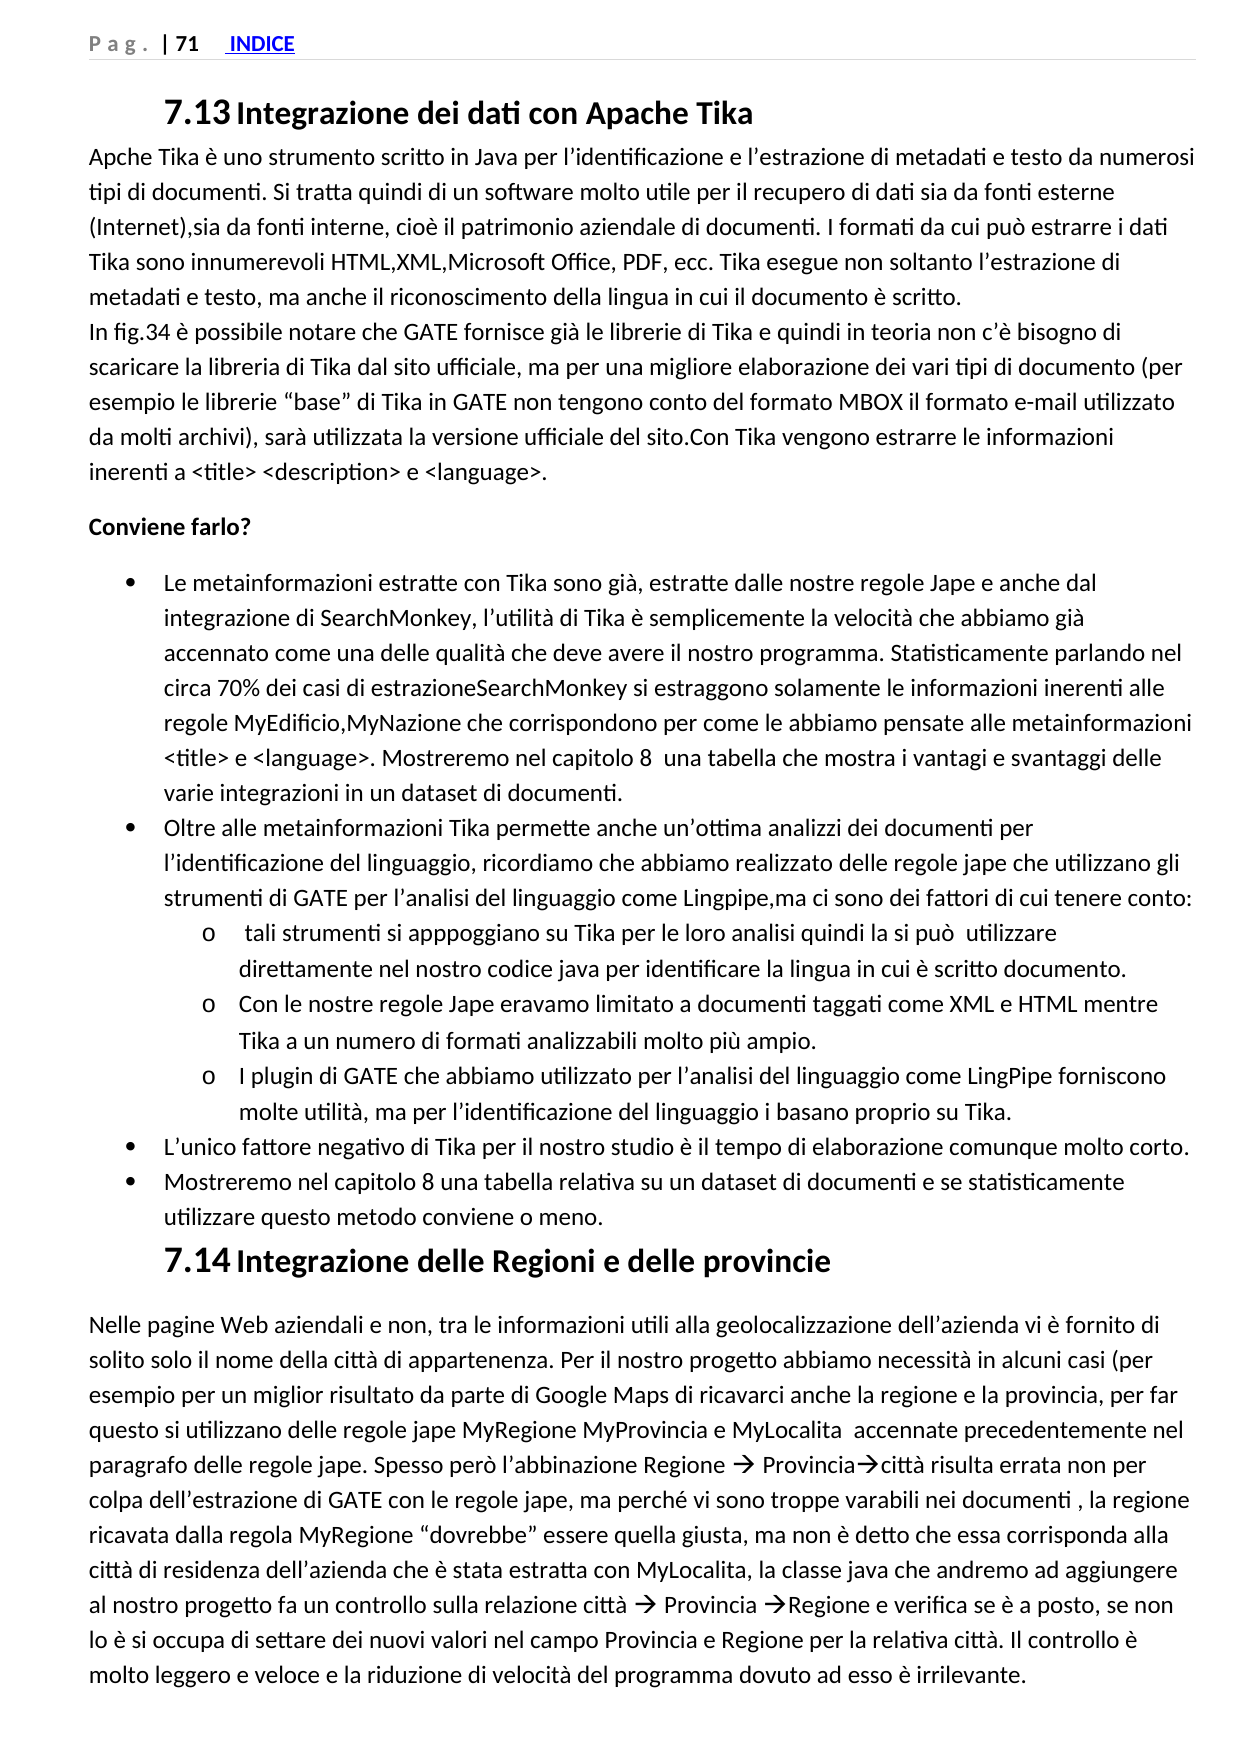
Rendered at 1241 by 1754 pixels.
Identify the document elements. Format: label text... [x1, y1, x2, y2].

list Le metainformazioni estratte con Tika sono già, estratte dalle nostre regole Jape e anche dal integrazione di SearchMonkey, l’utilità di Tika è semplicemente la velocità che abbiamo già accennato come una delle qualità che deve avere il nostro programma. Statisticamente parlando nel circa 70% dei casi di estrazioneSearchMonkey si estraggono solamente le informazioni inerenti alle regole MyEdificio,MyNazione che corrispondono per come le abbiamo pensate alle metainformazioni <title> e <language>. Mostreremo nel capitolo 8 una tabella che mostra i vantagi e svantaggi delle varie integrazioni in un dataset di documenti. [126, 567, 1196, 808]
text Conviene farlo? [89, 512, 1196, 542]
list In fig.34 è possibile notare che GATE fornisce già le librerie di Tika e quindi in teoria non c’è bisogno di scaricare la libreria di Tika dal sito ufficiale, ma per una migliore elaborazione dei vari tipi di documento (per esempio le librerie “base” di Tika in GATE non tengono conto del formato MBOX il formato e-mail utilizzato da molti archivi), sarà utilizzata la versione ufficiale del sito.Con Tika vengono estrarre le informazioni inerenti a <title> <description> e <language>. [89, 316, 1196, 486]
list Integrazione delle Regioni e delle provincie [164, 1236, 1196, 1282]
list Integrazione dei dati con Apache Tika [164, 88, 1196, 134]
list Con le nostre regole Jape eravamo limitato a documenti taggati come XML e HTML mentre Tika a un numero di formati analizzabili molto più ampio. [201, 989, 1196, 1055]
list Mostreremo nel capitolo 8 una tabella relativa su un dataset di documenti e se statisticamente utilizzare questo metodo conviene o meno. [126, 1166, 1196, 1232]
list Apche Tika è uno strumento scritto in Java per l’identificazione e l’estrazione di metadati e testo da numerosi tipi di documenti. Si tratta quindi di un software molto utile per il recupero di dati sia da fonti esterne (Internet),sia da fonti interne, cioè il patrimonio aziendale di documenti. I formati da cui può estrarre i dati Tika sono innumerevoli HTML,XML,Microsoft Office, PDF, ecc. Tika esegue non soltanto l’estrazione di metadati e testo, ma anche il riconoscimento della lingua in cui il documento è scritto. [89, 141, 1196, 311]
list tali strumenti si apppoggiano su Tika per le loro analisi quindi la si può utilizzare direttamente nel nostro codice java per identificare la lingua in cui è scritto documento. [201, 917, 1196, 984]
list L’unico fattore negativo di Tika per il nostro studio è il tempo di elaborazione comunque molto corto. [126, 1131, 1196, 1162]
text Nelle pagine Web aziendali e non, tra le informazioni utili alla geolocalizzazione dell’azienda vi è fornito di solito solo il nome della città di appartenenza. Per il nostro progetto abbiamo necessità in alcuni casi (per esempio per un miglior risultato da parte di Google Maps di ricavarci anche la regione e la provincia, per far questo si utilizzano delle regole jape MyRegione MyProvincia e MyLocalita accennate precedentemente nel paragrafo delle regole jape. Spesso però l’abbinazione Regione Provinciacittà risulta errata non per colpa dell’estrazione di GATE con le regole jape, ma perché vi sono troppe varabili nei documenti , la regione ricavata dalla regola MyRegione “dovrebbe” essere quella giusta, ma non è detto che essa corrisponda alla città di residenza dell’azienda che è stata estratta con MyLocalita, la classe java che andremo ad aggiungere al nostro progetto fa un controllo sulla relazione città Provincia Regione e verifica se è a posto, se non lo è si occupa di settare dei nuovi valori nel campo Provincia e Regione per la relativa città. Il controllo è molto leggero e veloce e la riduzione di velocità del programma dovuto ad esso è irrilevante. [89, 1310, 1196, 1690]
list Oltre alle metainformazioni Tika permette anche un’ottima analizzi dei documenti per l’identificazione del linguaggio, ricordiamo che abbiamo realizzato delle regole jape che utilizzano gli strumenti di GATE per l’analisi del linguaggio come Lingpipe,ma ci sono dei fattori di cui tenere conto: [126, 812, 1196, 913]
list I plugin di GATE che abbiamo utilizzato per l’analisi del linguaggio come LingPipe forniscono molte utilità, ma per l’identificazione del linguaggio i basano proprio su Tika. [201, 1060, 1196, 1127]
